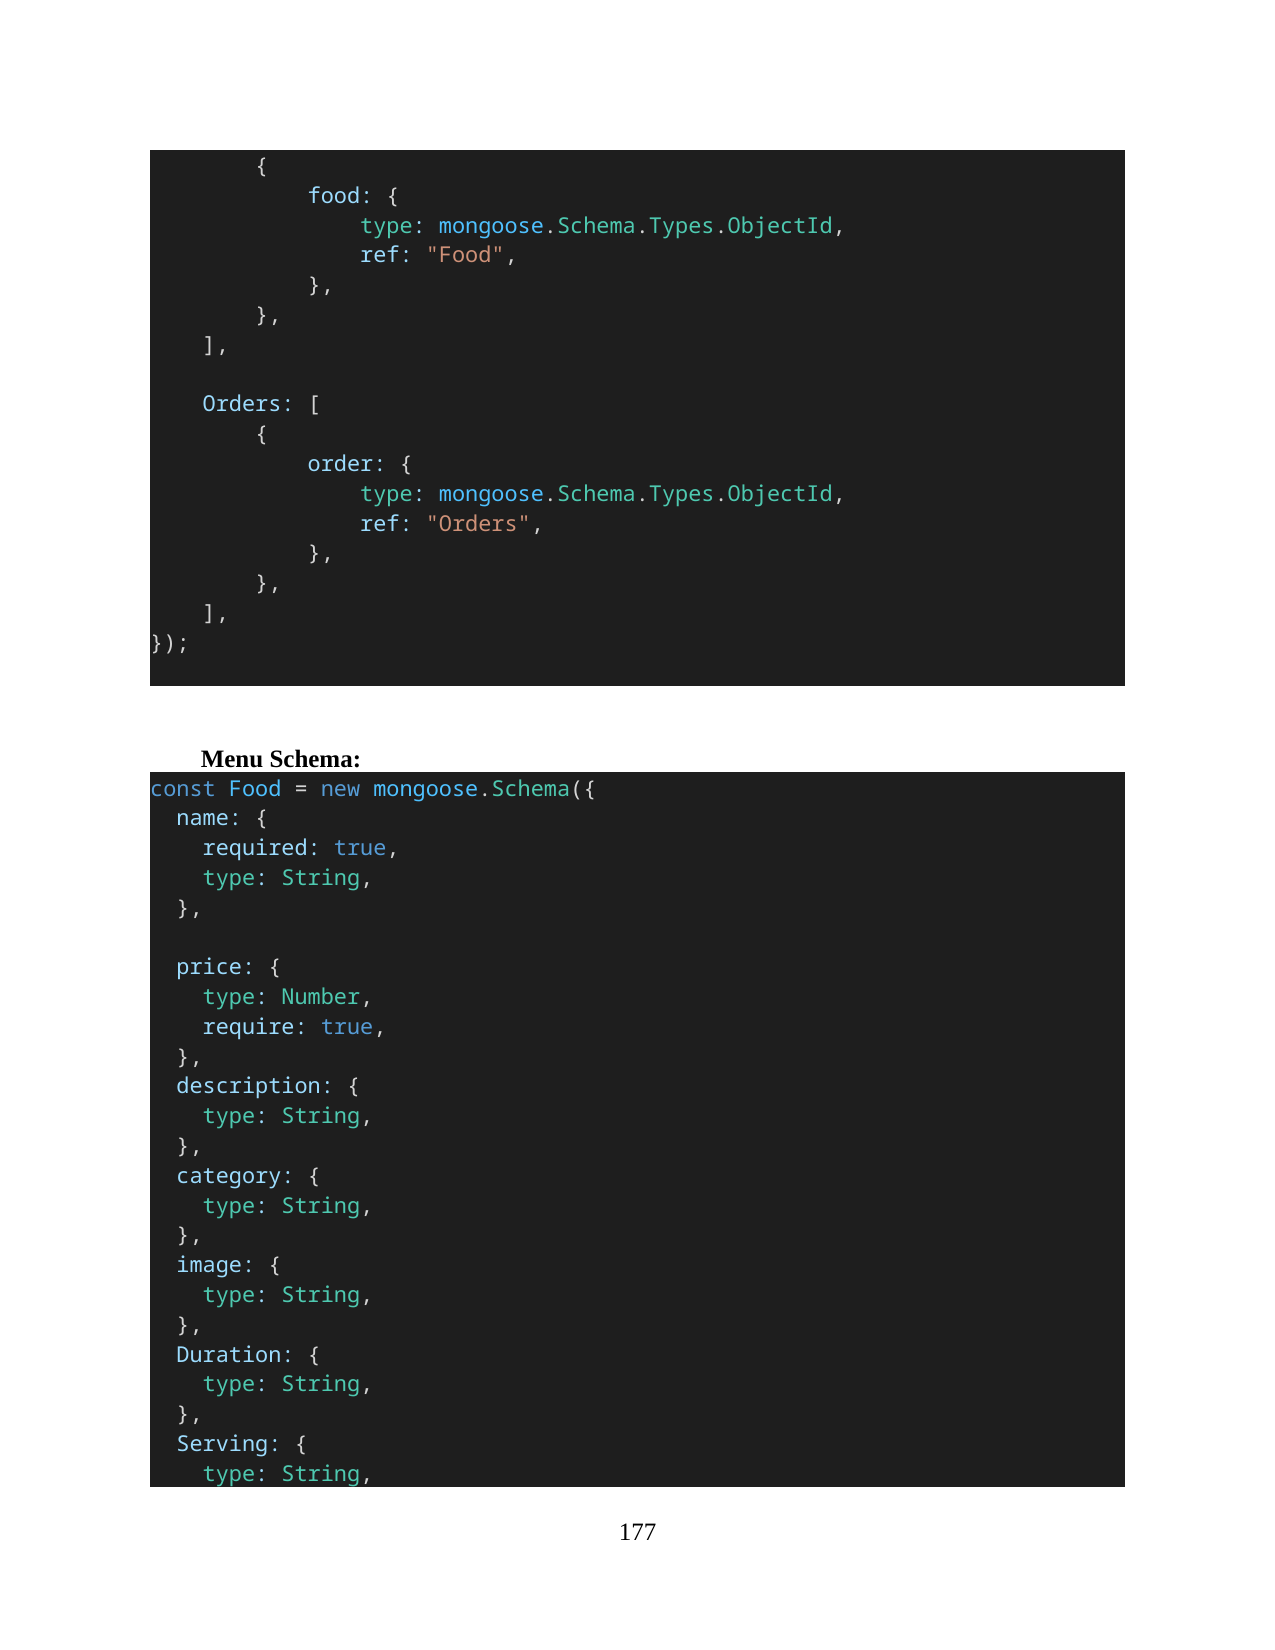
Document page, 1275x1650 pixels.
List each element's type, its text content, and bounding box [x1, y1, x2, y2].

text type: String, [150, 1279, 1125, 1309]
text type: Number, [150, 981, 1125, 1011]
text }, [150, 1130, 1125, 1160]
text }, [150, 892, 1125, 921]
text ], [150, 597, 1125, 627]
text }, [150, 1219, 1125, 1249]
text name: { [150, 802, 1125, 832]
text }, [150, 1041, 1125, 1070]
text }, [150, 567, 1125, 597]
text type: String, [150, 1100, 1125, 1130]
text type: mongoose.Schema.Types.ObjectId, [150, 209, 1125, 239]
text }, [150, 269, 1125, 299]
text Menu Schema: [194, 744, 1125, 772]
text { [150, 418, 1125, 448]
text order: { [150, 448, 1125, 478]
text }, [150, 299, 1125, 329]
text type: mongoose.Schema.Types.ObjectId, [150, 478, 1125, 507]
text price: { [150, 951, 1125, 981]
text type: String, [150, 862, 1125, 892]
text category: { [150, 1160, 1125, 1189]
text }, [150, 537, 1125, 567]
text require: true, [150, 1011, 1125, 1041]
text ref: "Food", [150, 239, 1125, 269]
text food: { [150, 180, 1125, 209]
text type: String, [150, 1458, 1125, 1487]
text ref: "Orders", [150, 507, 1125, 537]
text image: { [150, 1249, 1125, 1279]
text type: String, [150, 1368, 1125, 1398]
text Duration: { [150, 1338, 1125, 1368]
text ], [150, 329, 1125, 358]
text }); [150, 627, 1125, 656]
text }, [150, 1398, 1125, 1428]
text Serving: { [150, 1428, 1125, 1458]
text { [150, 150, 1125, 180]
text type: String, [150, 1189, 1125, 1219]
text Orders: [ [150, 388, 1125, 418]
text required: true, [150, 832, 1125, 862]
text const Food = new mongoose.Schema({ [150, 772, 1125, 802]
text }, [150, 1309, 1125, 1338]
text description: { [150, 1070, 1125, 1100]
